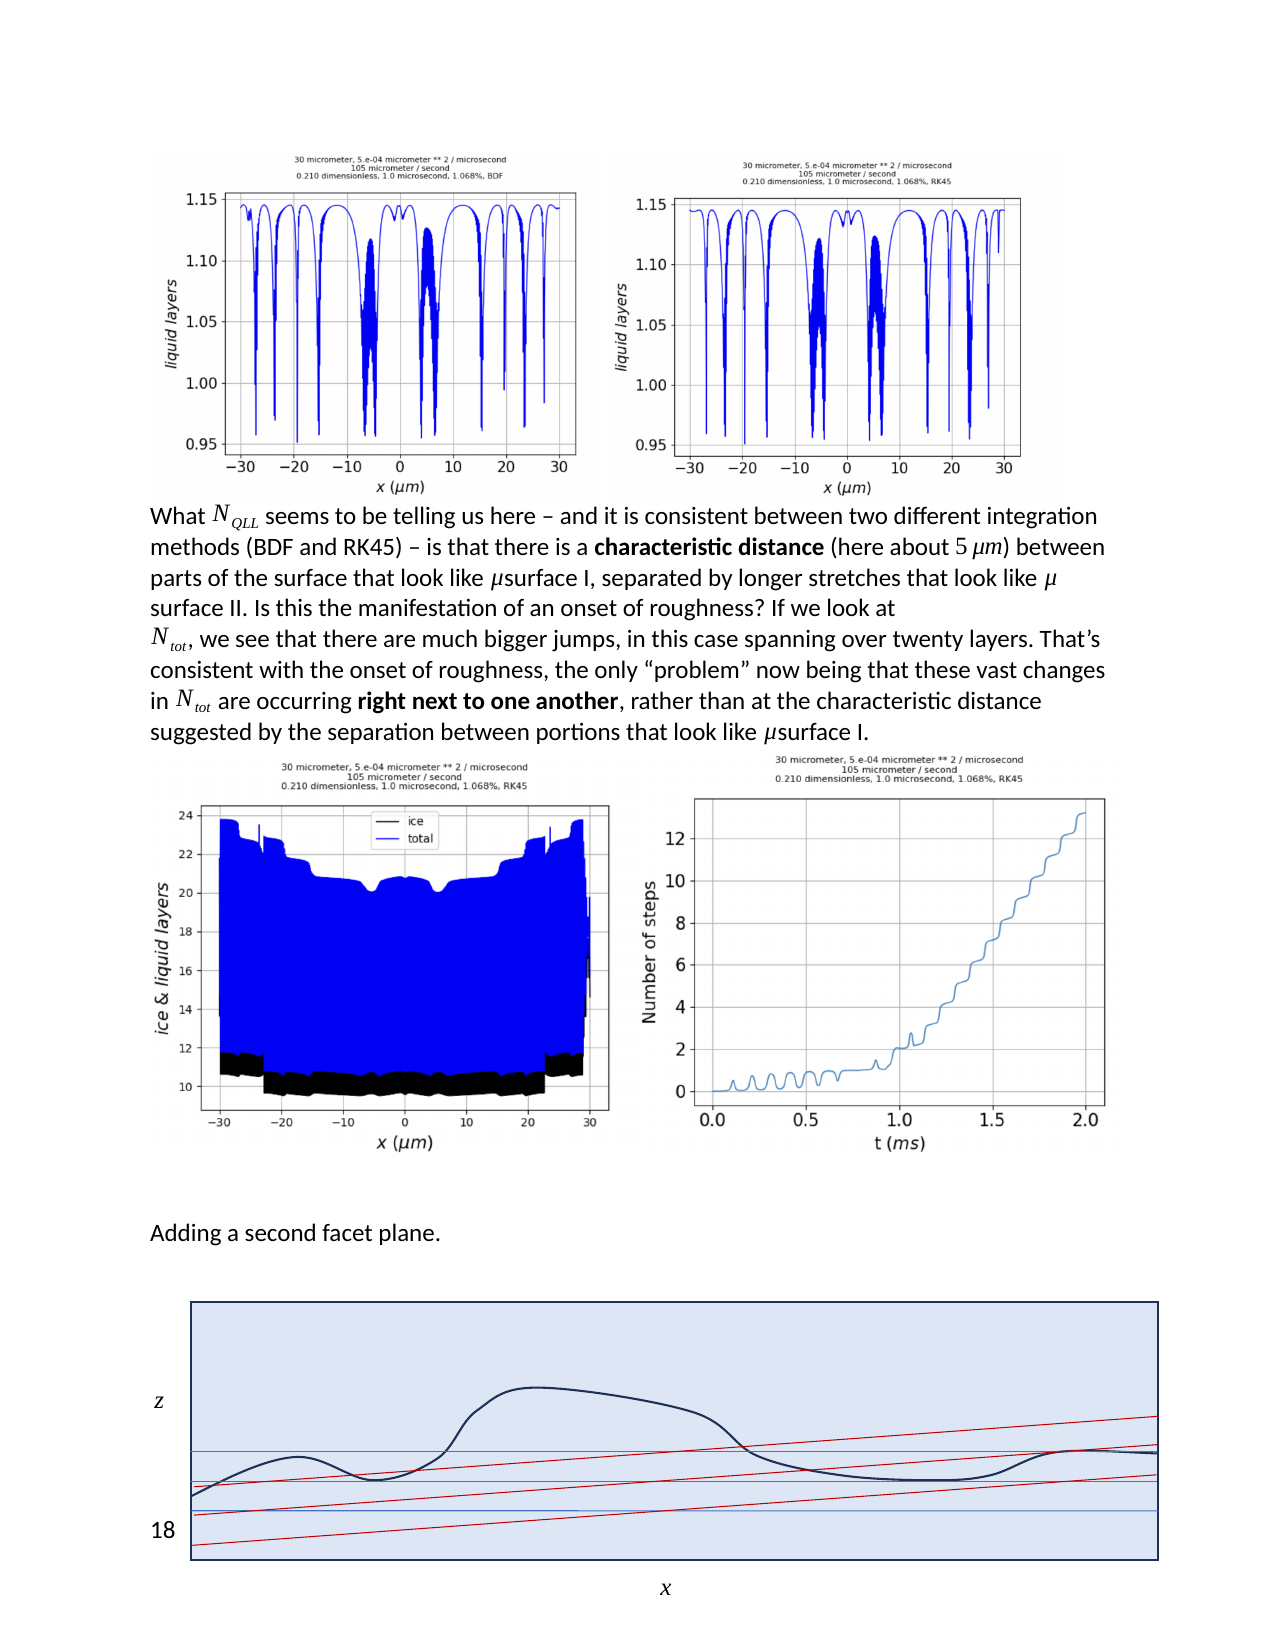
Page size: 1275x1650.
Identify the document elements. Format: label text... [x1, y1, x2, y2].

text What seems to be telling us here – and it is consistent between two different integration methods (BDF and RK45) – is that there is a characteristic distance (here about ) between parts of the surface that look like surface I, separated by longer stretches that look like surface II. Is this the manifestation of an onset of roughness? If we look at [150, 500, 1125, 623]
text Adding a second facet plane. [150, 1217, 1125, 1248]
picture [150, 746, 1124, 1157]
text , we see that there are much bigger jumps, in this case spanning over twenty layers. That’s consistent with the onset of roughness, the only “problem” now being that these vast changes in are occurring right next to one another, rather than at the characteristic distance suggested by the separation between portions that look like surface I. [150, 623, 1125, 747]
picture [608, 152, 1068, 500]
picture [150, 150, 603, 500]
